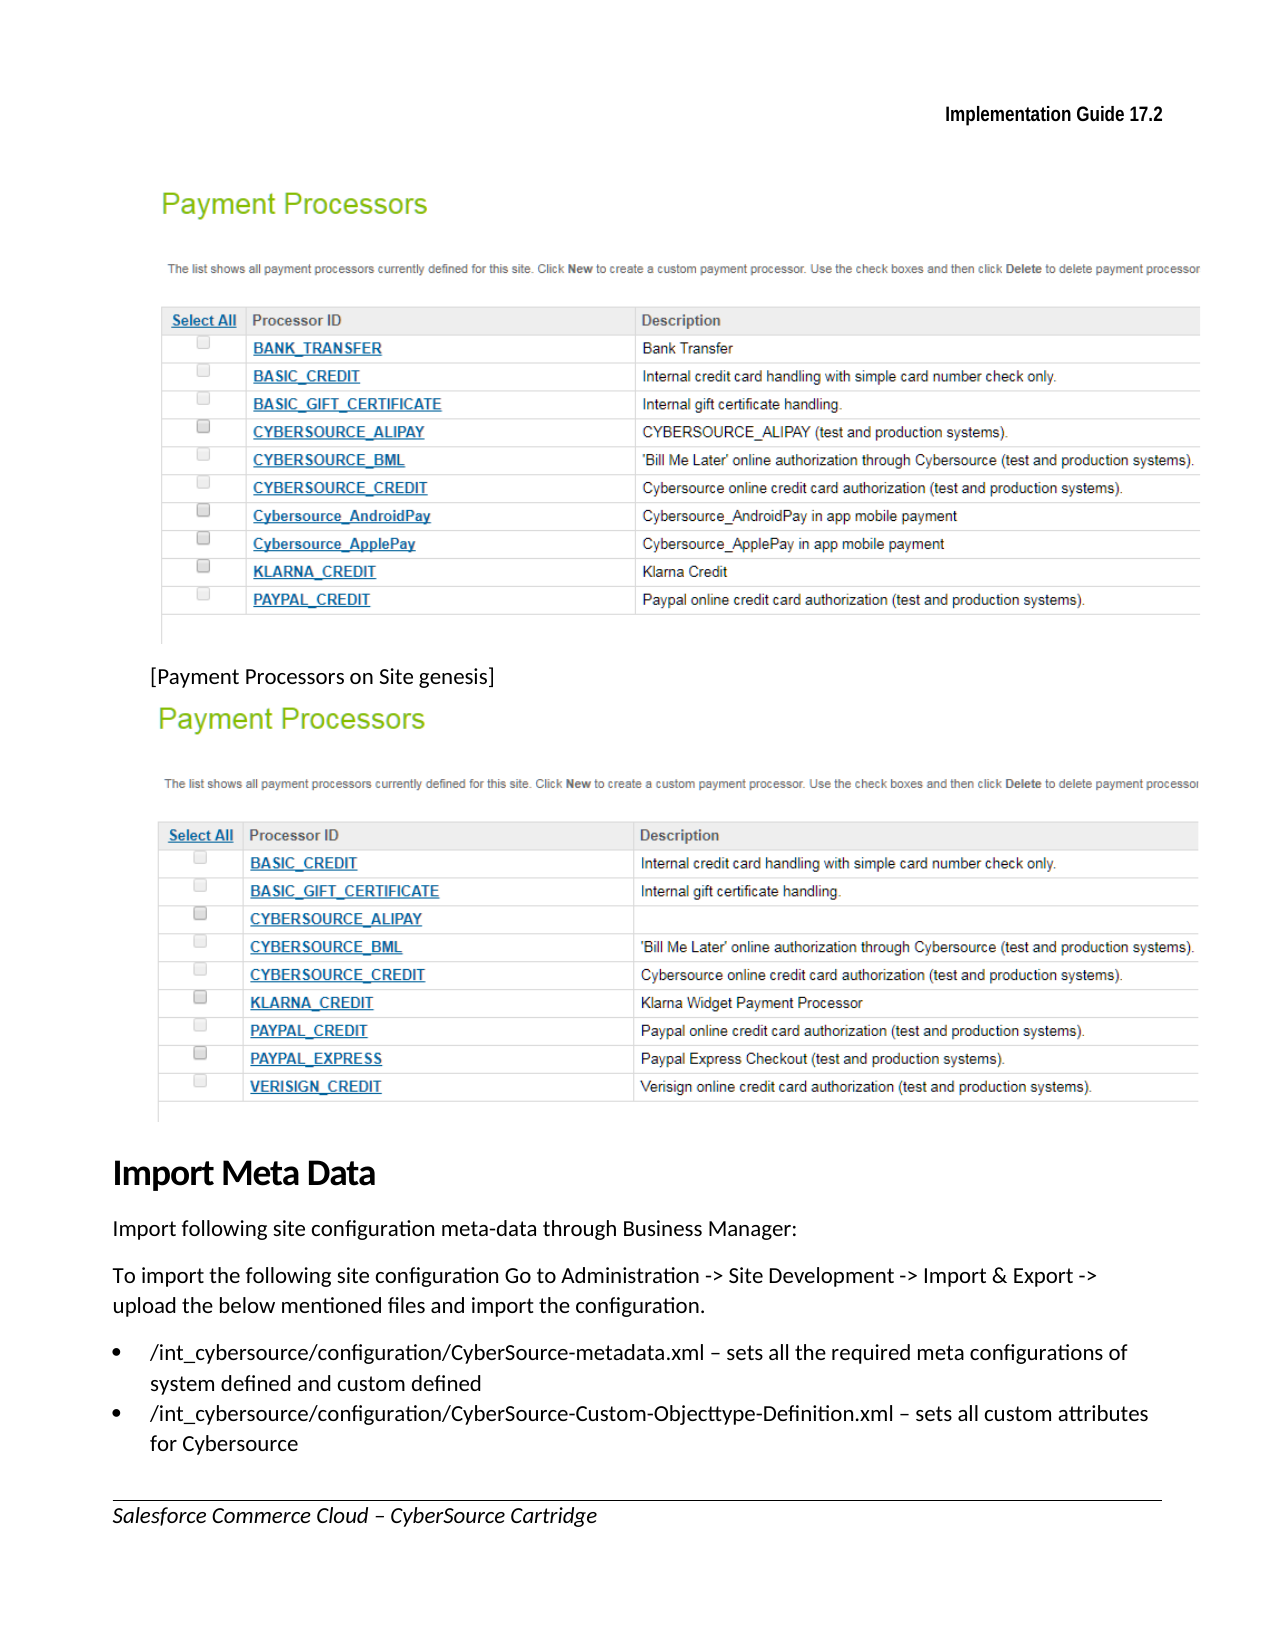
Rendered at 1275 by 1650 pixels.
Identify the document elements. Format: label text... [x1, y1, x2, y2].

picture [150, 692, 1199, 1122]
text To import the following site configuration Go to Administration -> Site Development -> Import & Export -> upload the below mentioned files and import the configuration. [112, 1261, 1162, 1319]
picture [150, 187, 1200, 644]
text Import following site configuration meta-data through Business Manager: [112, 1214, 1162, 1242]
subtitle Import Meta Data [112, 1149, 1162, 1195]
list /int_cybersource/configuration/CyberSource-Custom-Objecttype-Definition.xml – sets all custom attributes for Cybersource [112, 1399, 1162, 1457]
list /int_cybersource/configuration/CyberSource-metadata.xml – sets all the required meta configurations of system defined and custom defined [112, 1338, 1162, 1397]
text [Payment Processors on Site genesis] [150, 662, 1162, 692]
